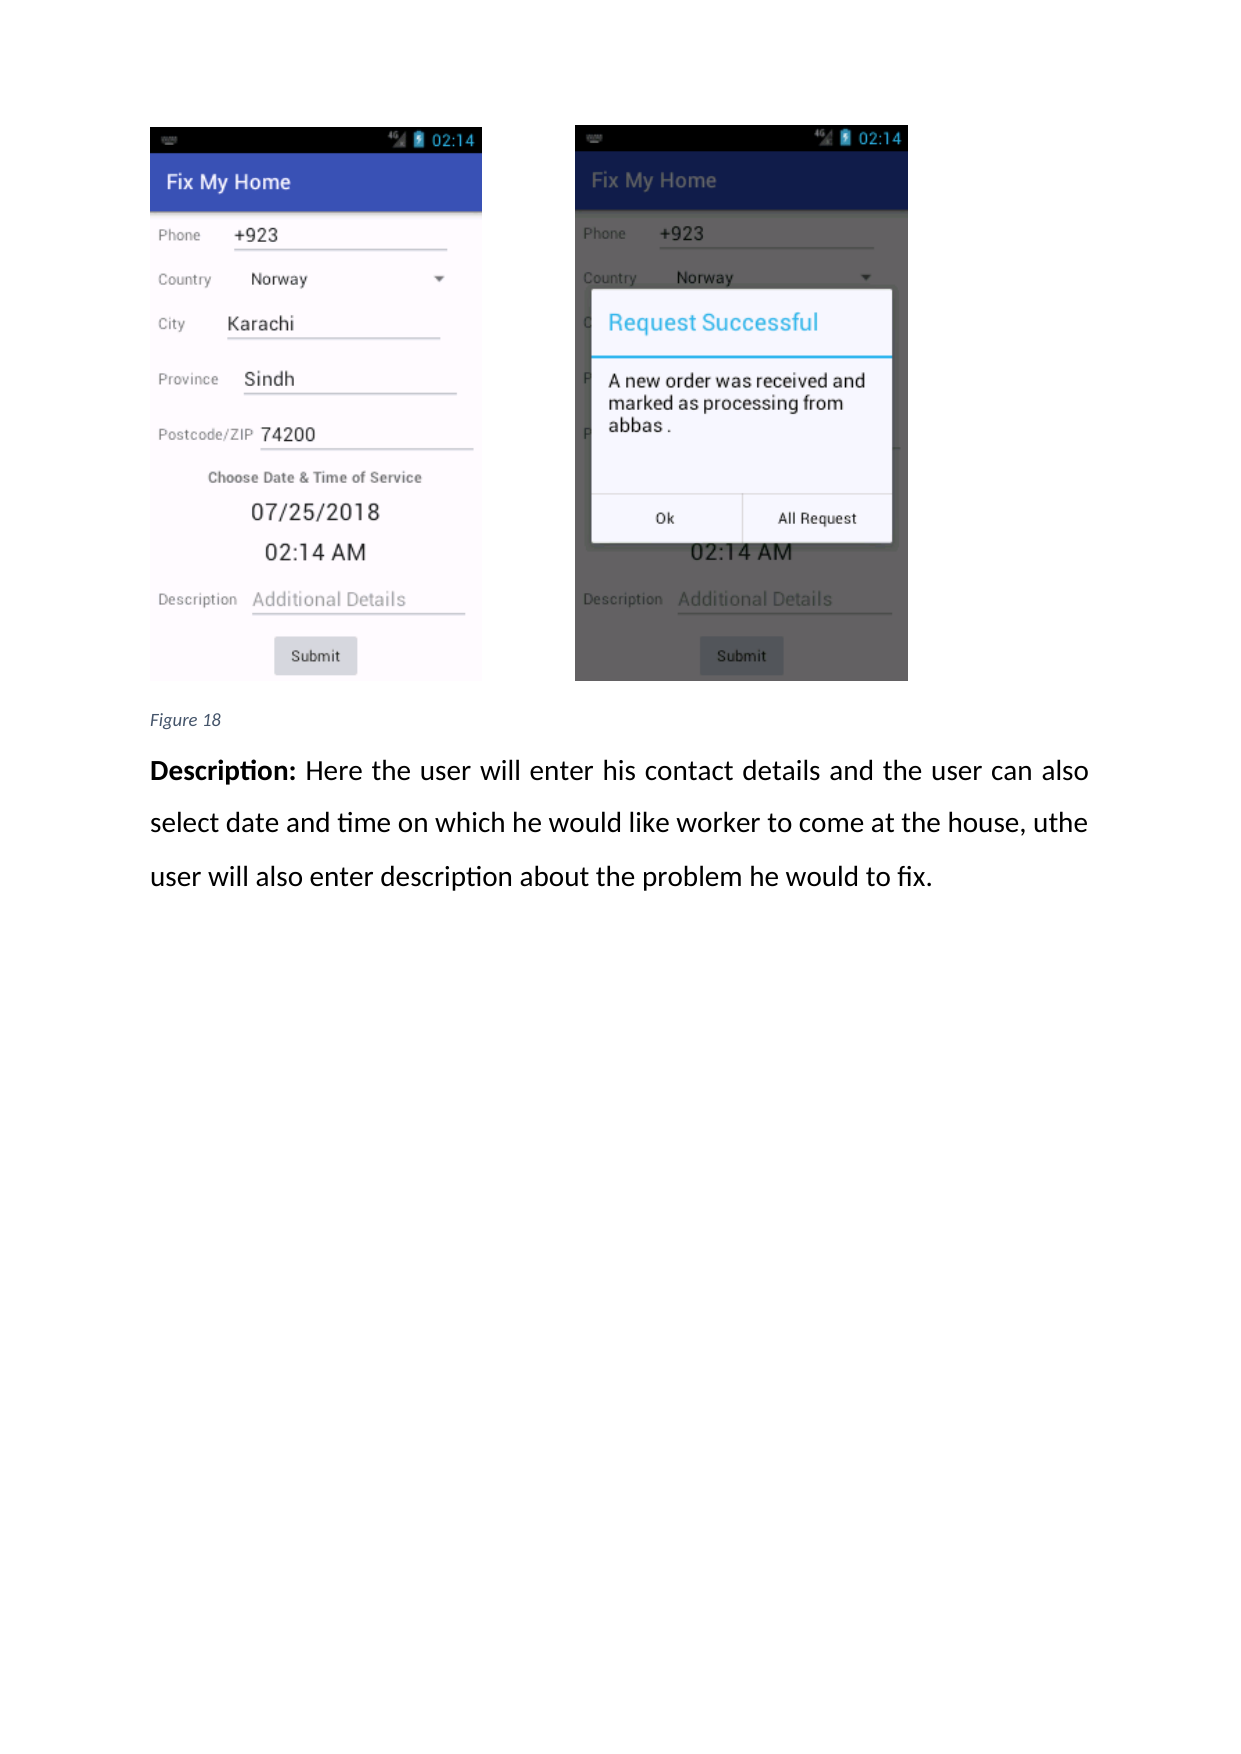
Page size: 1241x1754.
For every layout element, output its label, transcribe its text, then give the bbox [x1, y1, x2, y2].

list Description: Here the user will enter his contact details and the user can also select date and time on which he would like worker to come at the house, uthe user will also enter description about the problem he would to fix. [150, 752, 1090, 893]
picture [150, 127, 482, 681]
picture [575, 125, 908, 681]
